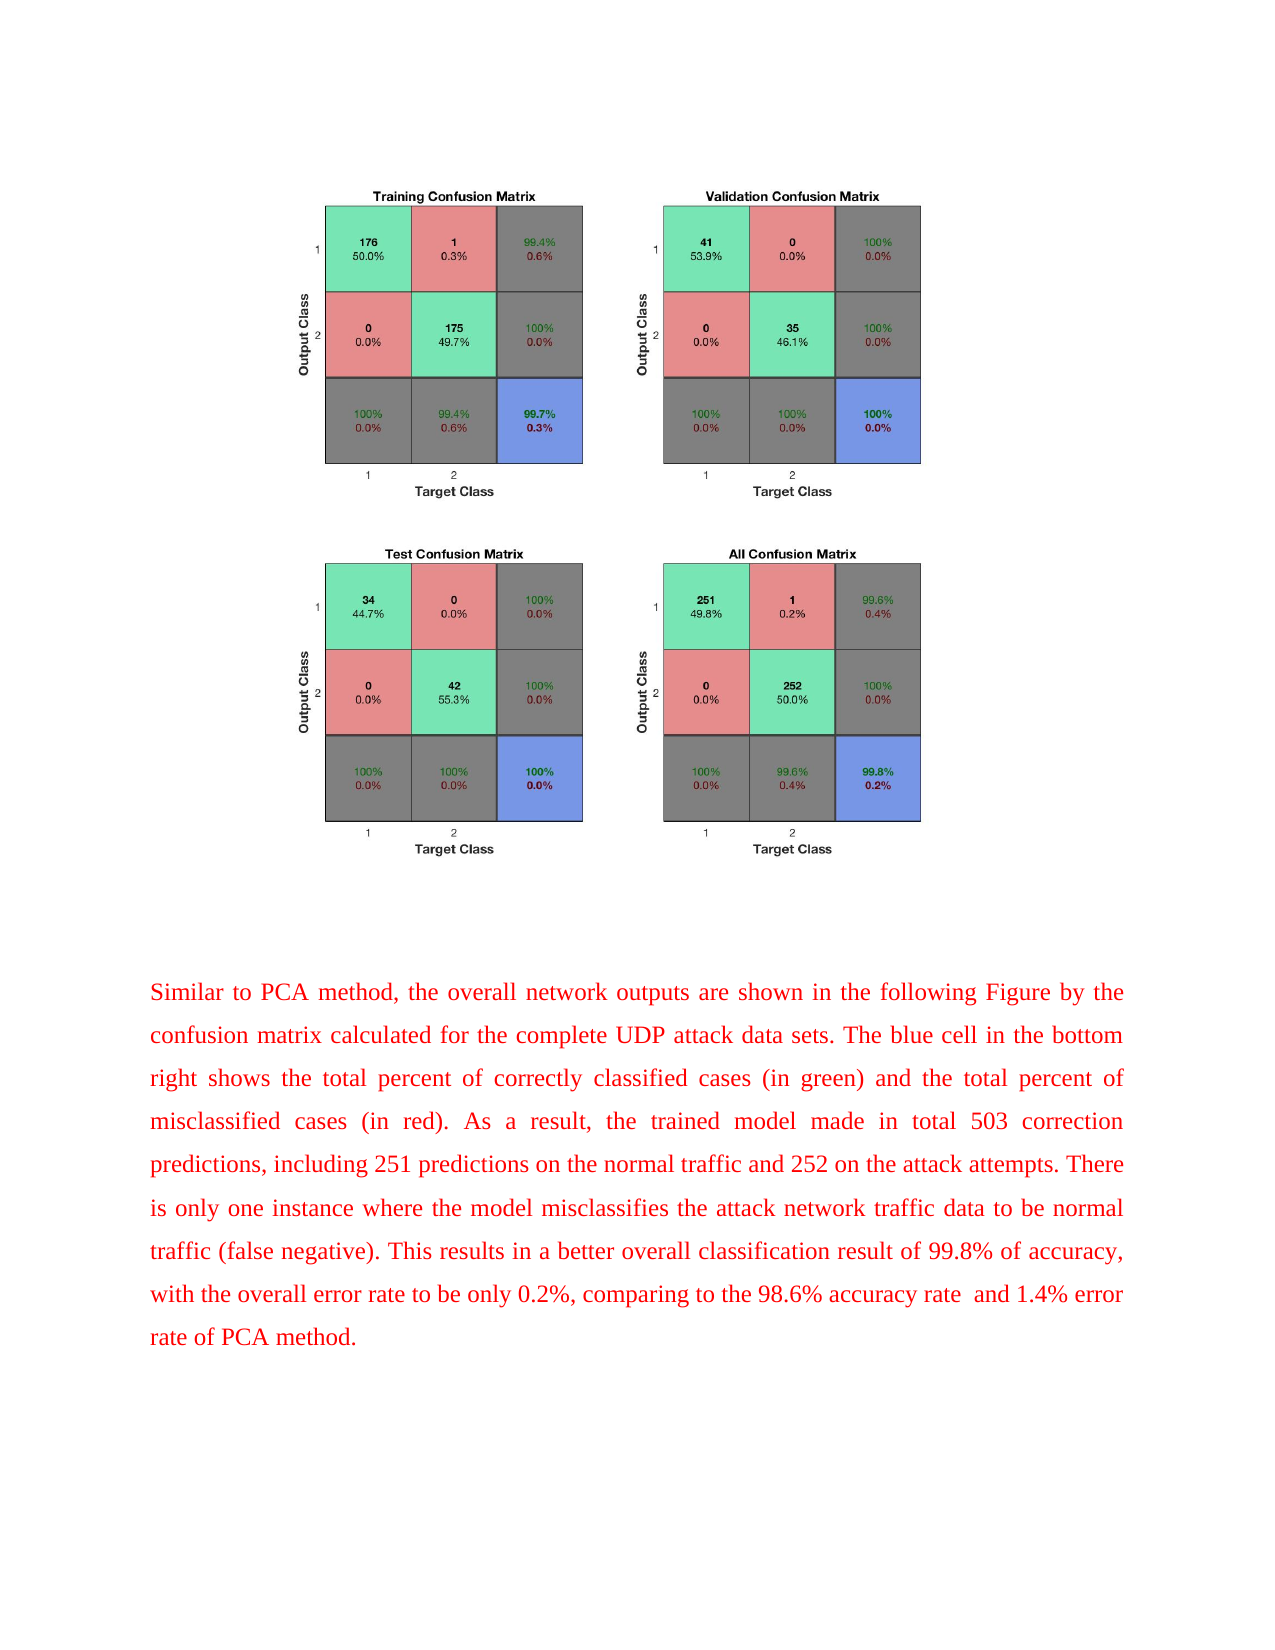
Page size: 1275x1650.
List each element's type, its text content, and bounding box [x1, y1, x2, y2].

picture [225, 150, 994, 904]
text Similar to PCA method, the overall network outputs are shown in the following Figure by the confusion matrix calculated for the complete UDP attack data sets. The blue cell in the bottom right shows the total percent of correctly classified cases (in green) and the total percent of misclassified cases (in red). As a result, the trained model made in total 503 correction predictions, including 251 predictions on the normal traffic and 252 on the attack attempts. There is only one instance where the model misclassifies the attack network traffic data to be normal traffic (false negative). This results in a better overall classification result of 99.8% of accuracy, with the overall error rate to be only 0.2%, comparing to the 98.6% accuracy rate and 1.4% error rate of PCA method. [150, 977, 1125, 1351]
